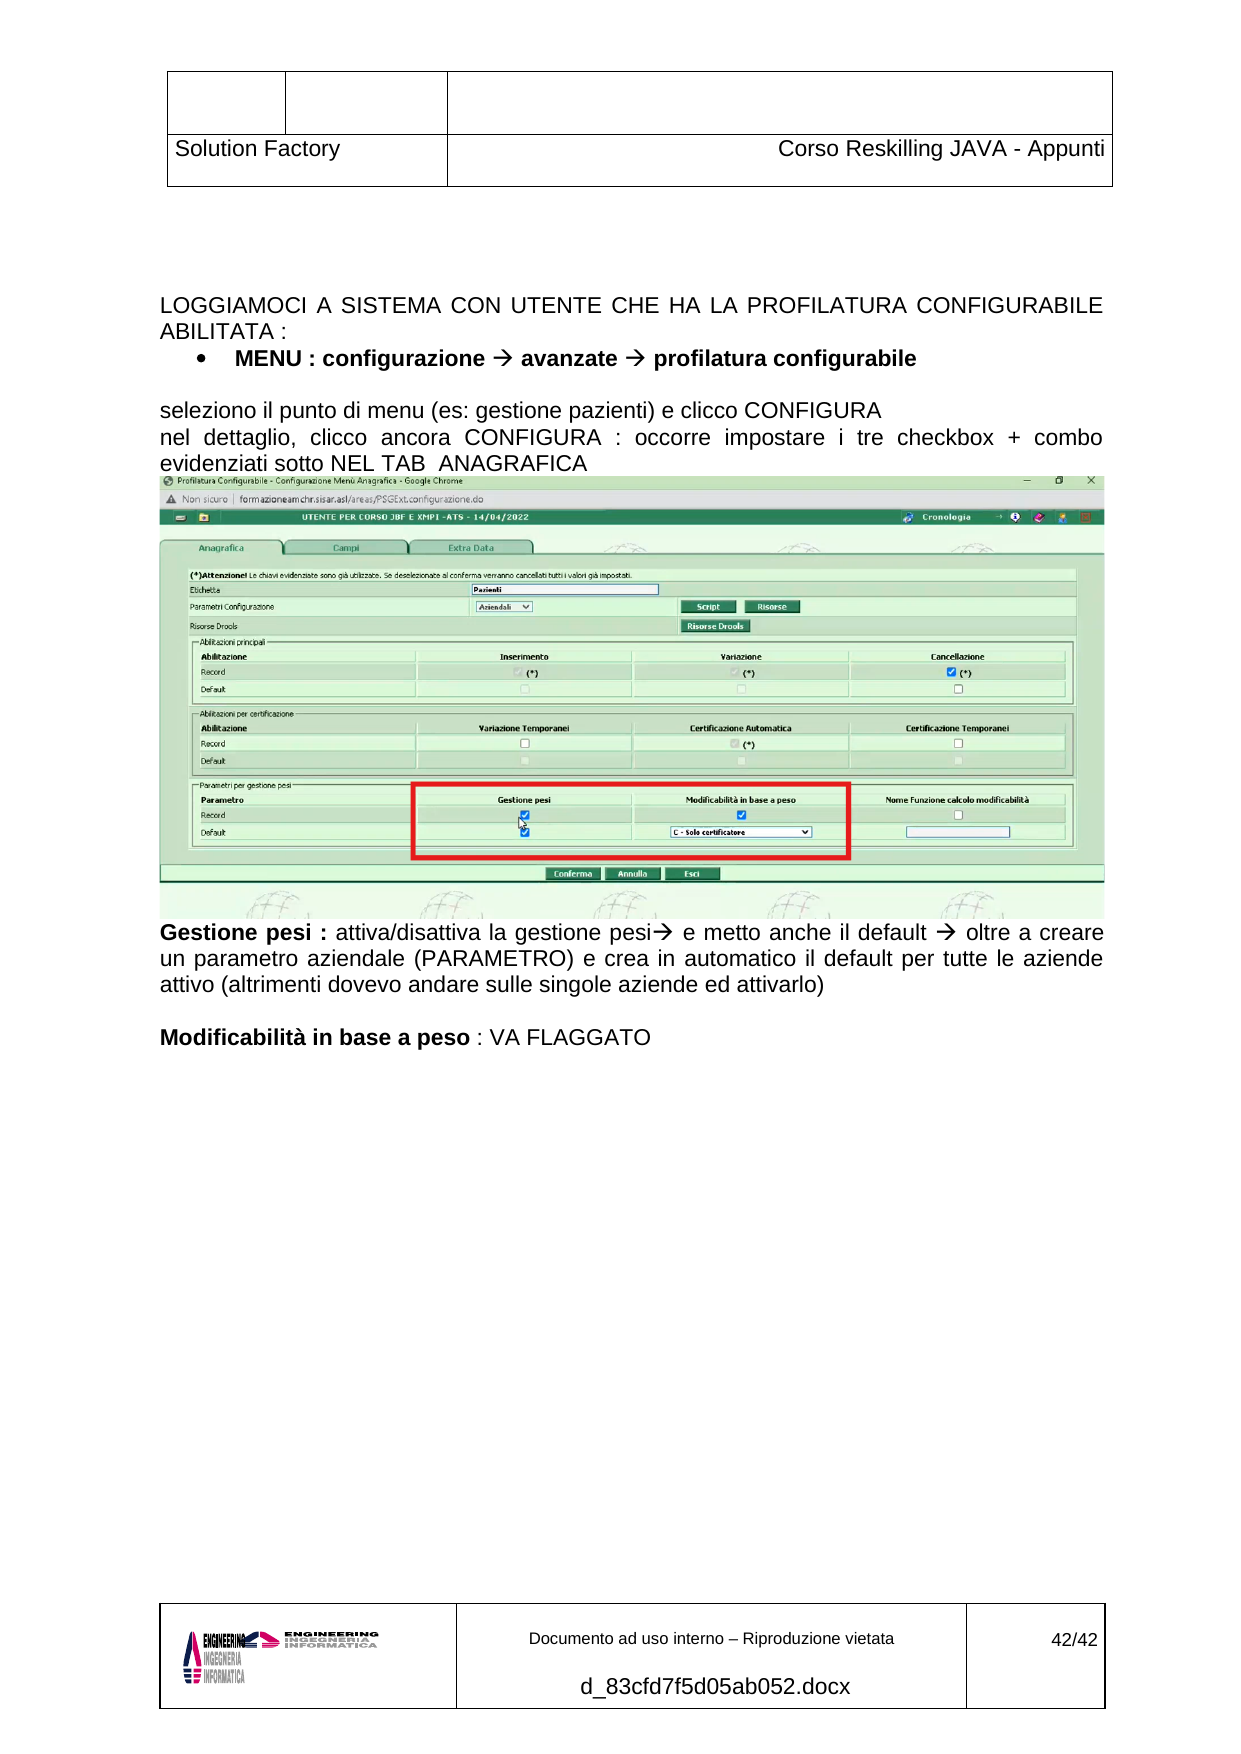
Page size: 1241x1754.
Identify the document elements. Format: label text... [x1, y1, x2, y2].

list MENU : configurazione avanzate profilatura configurabile [197, 345, 1104, 371]
text Gestione pesi : attiva/disattiva la gestione pesi e metto anche il default oltre a creare un parametro aziendale (PARAMETRO) e crea in automatico il default per tutte le aziende attivo (altrimenti dovevo andare sulle singole aziende ed attivarlo) [159, 919, 1104, 998]
text LOGGIAMOCI A SISTEMA CON UTENTE CHE HA LA PROFILATURA CONFIGURABILE ABILITATA : [159, 292, 1104, 345]
text nel dettaglio, clicco ancora CONFIGURA : occorre impostare i tre checkbox + combo evidenziati sotto NEL TAB ANAGRAFICA [159, 424, 1104, 476]
text Modificabilità in base a peso : VA FLAGGATO [159, 1024, 1104, 1050]
text seleziono il punto di menu (es: gestione pazienti) e clicco CONFIGURA [159, 397, 1104, 424]
picture [159, 476, 1105, 919]
